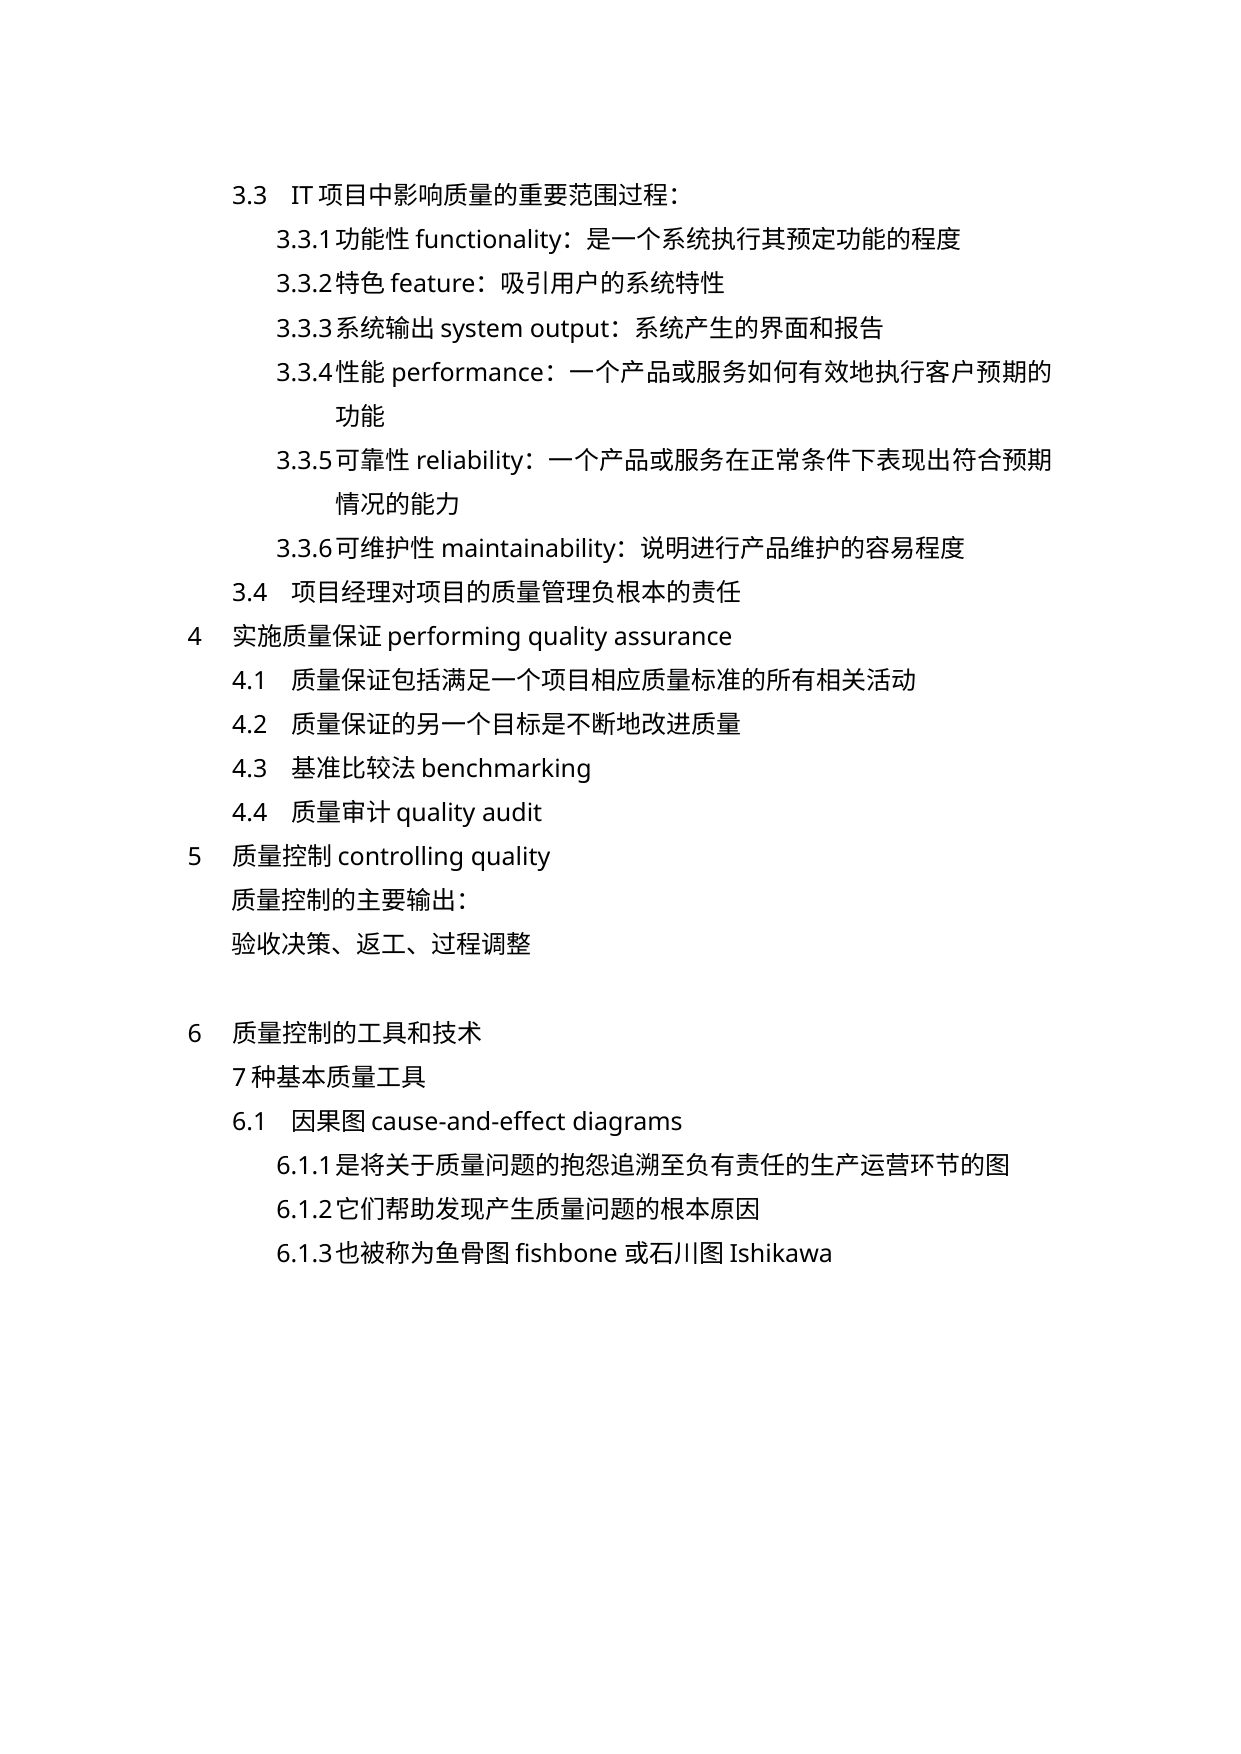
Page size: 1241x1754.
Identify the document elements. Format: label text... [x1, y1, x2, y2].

text 验收决策、返工、过程调整 [187, 921, 1053, 965]
list 因果图cause-and-effect diagrams [232, 1097, 1053, 1141]
list 它们帮助发现产生质量问题的根本原因 [276, 1185, 1053, 1229]
list 是将关于质量问题的抱怨追溯至负有责任的生产运营环节的图 [276, 1141, 1053, 1185]
list 基准比较法benchmarking [232, 745, 1053, 789]
list 质量保证的另一个目标是不断地改进质量 [232, 701, 1053, 745]
list 7种基本质量工具 [232, 1053, 1053, 1097]
list 特色feature：吸引用户的系统特性 [276, 260, 1053, 304]
list 质量控制的工具和技术 [187, 1009, 1053, 1053]
list 可维护性 maintainability：说明进行产品维护的容易程度 [276, 524, 1053, 568]
list IT项目中影响质量的重要范围过程： [232, 172, 1053, 216]
list 项目经理对项目的质量管理负根本的责任 [232, 568, 1053, 613]
list 实施质量保证performing quality assurance [187, 613, 1053, 657]
list 可靠性reliability：一个产品或服务在正常条件下表现出符合预期情况的能力 [276, 436, 1053, 524]
list 质量保证包括满足一个项目相应质量标准的所有相关活动 [232, 657, 1053, 701]
list 质量审计quality audit [232, 789, 1053, 833]
text 质量控制的主要输出： [187, 877, 1053, 921]
list 质量控制 controlling quality [187, 833, 1053, 877]
list 性能performance：一个产品或服务如何有效地执行客户预期的功能 [276, 348, 1053, 436]
list 功能性functionality：是一个系统执行其预定功能的程度 [276, 216, 1053, 260]
list 也被称为鱼骨图fishbone 或石川图Ishikawa [276, 1229, 1053, 1273]
list 系统输出system output：系统产生的界面和报告 [276, 304, 1053, 348]
